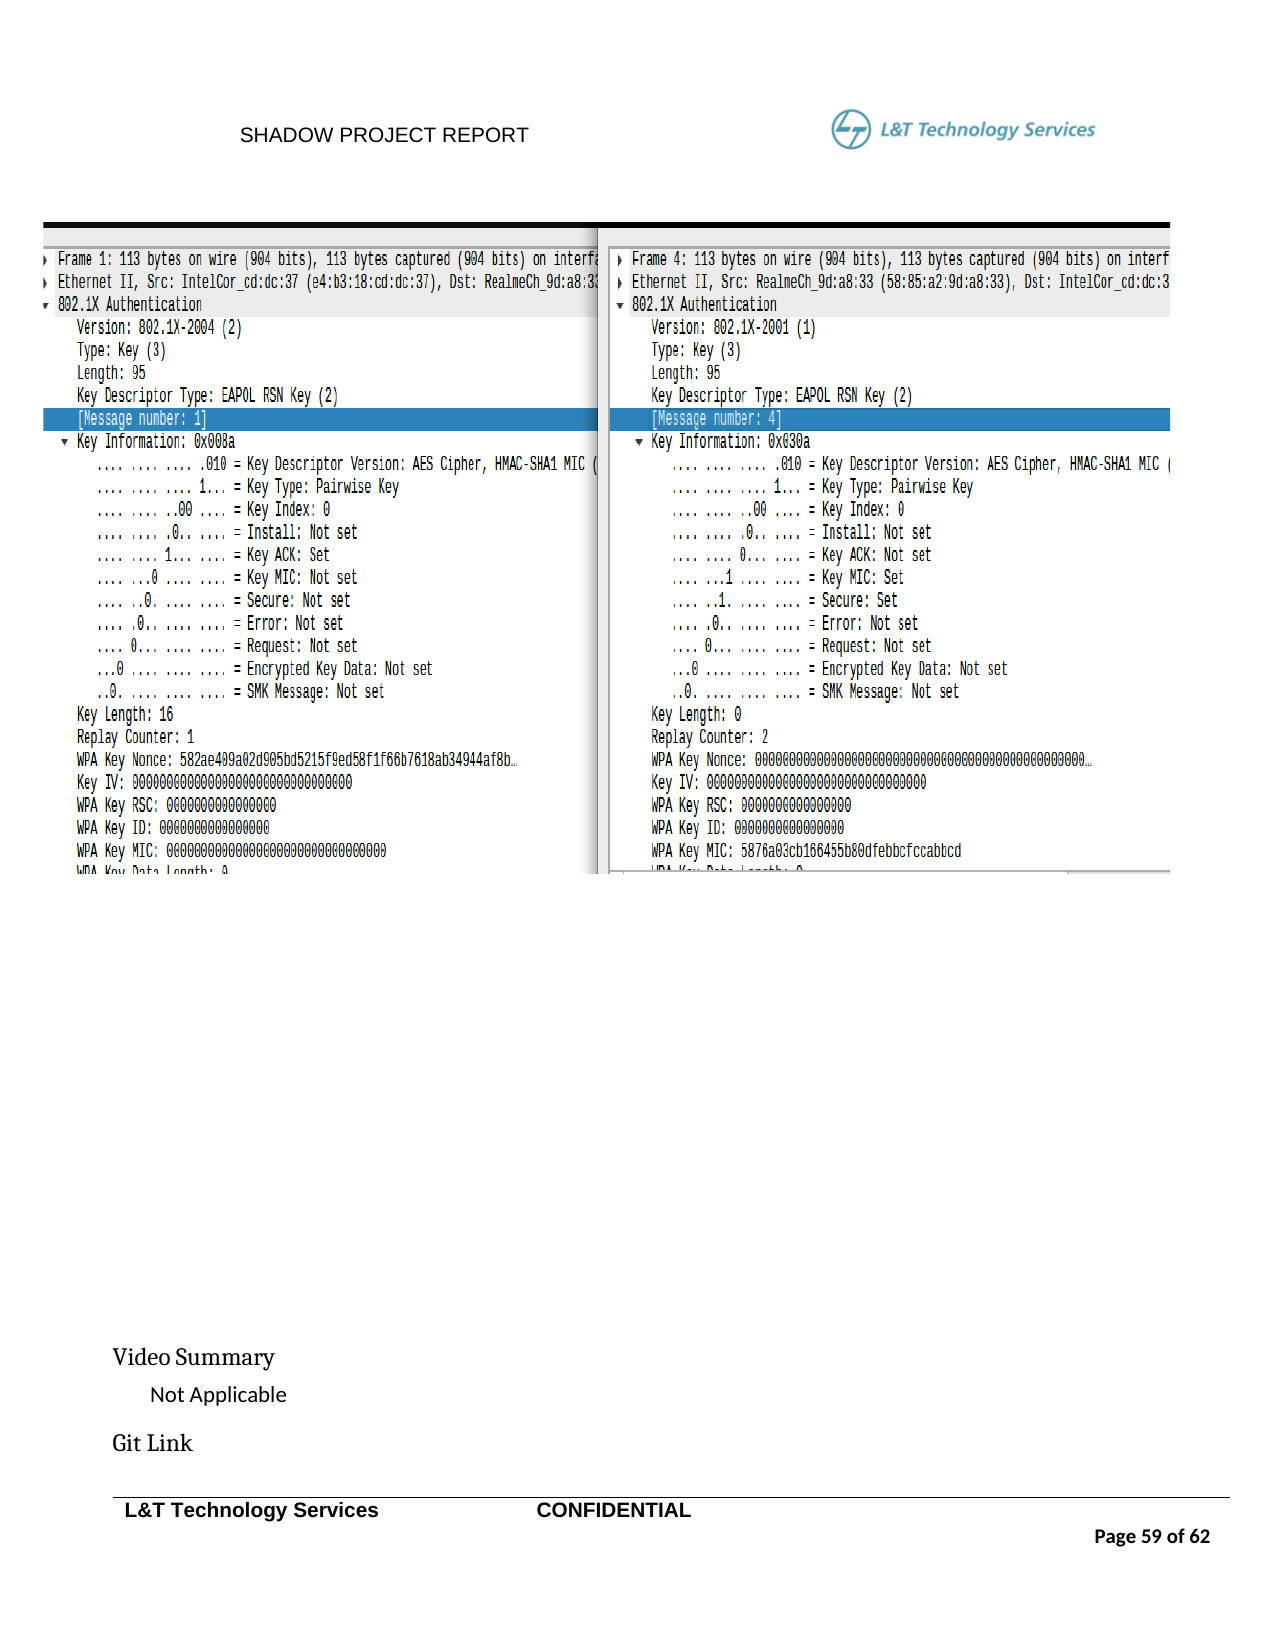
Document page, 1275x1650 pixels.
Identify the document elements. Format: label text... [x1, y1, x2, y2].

subtitle Video Summary [112, 1343, 1162, 1372]
subtitle Git Link [112, 1429, 1162, 1458]
picture [43, 222, 1171, 874]
text Not Applicable [112, 1380, 1162, 1408]
picture [829, 98, 1097, 162]
